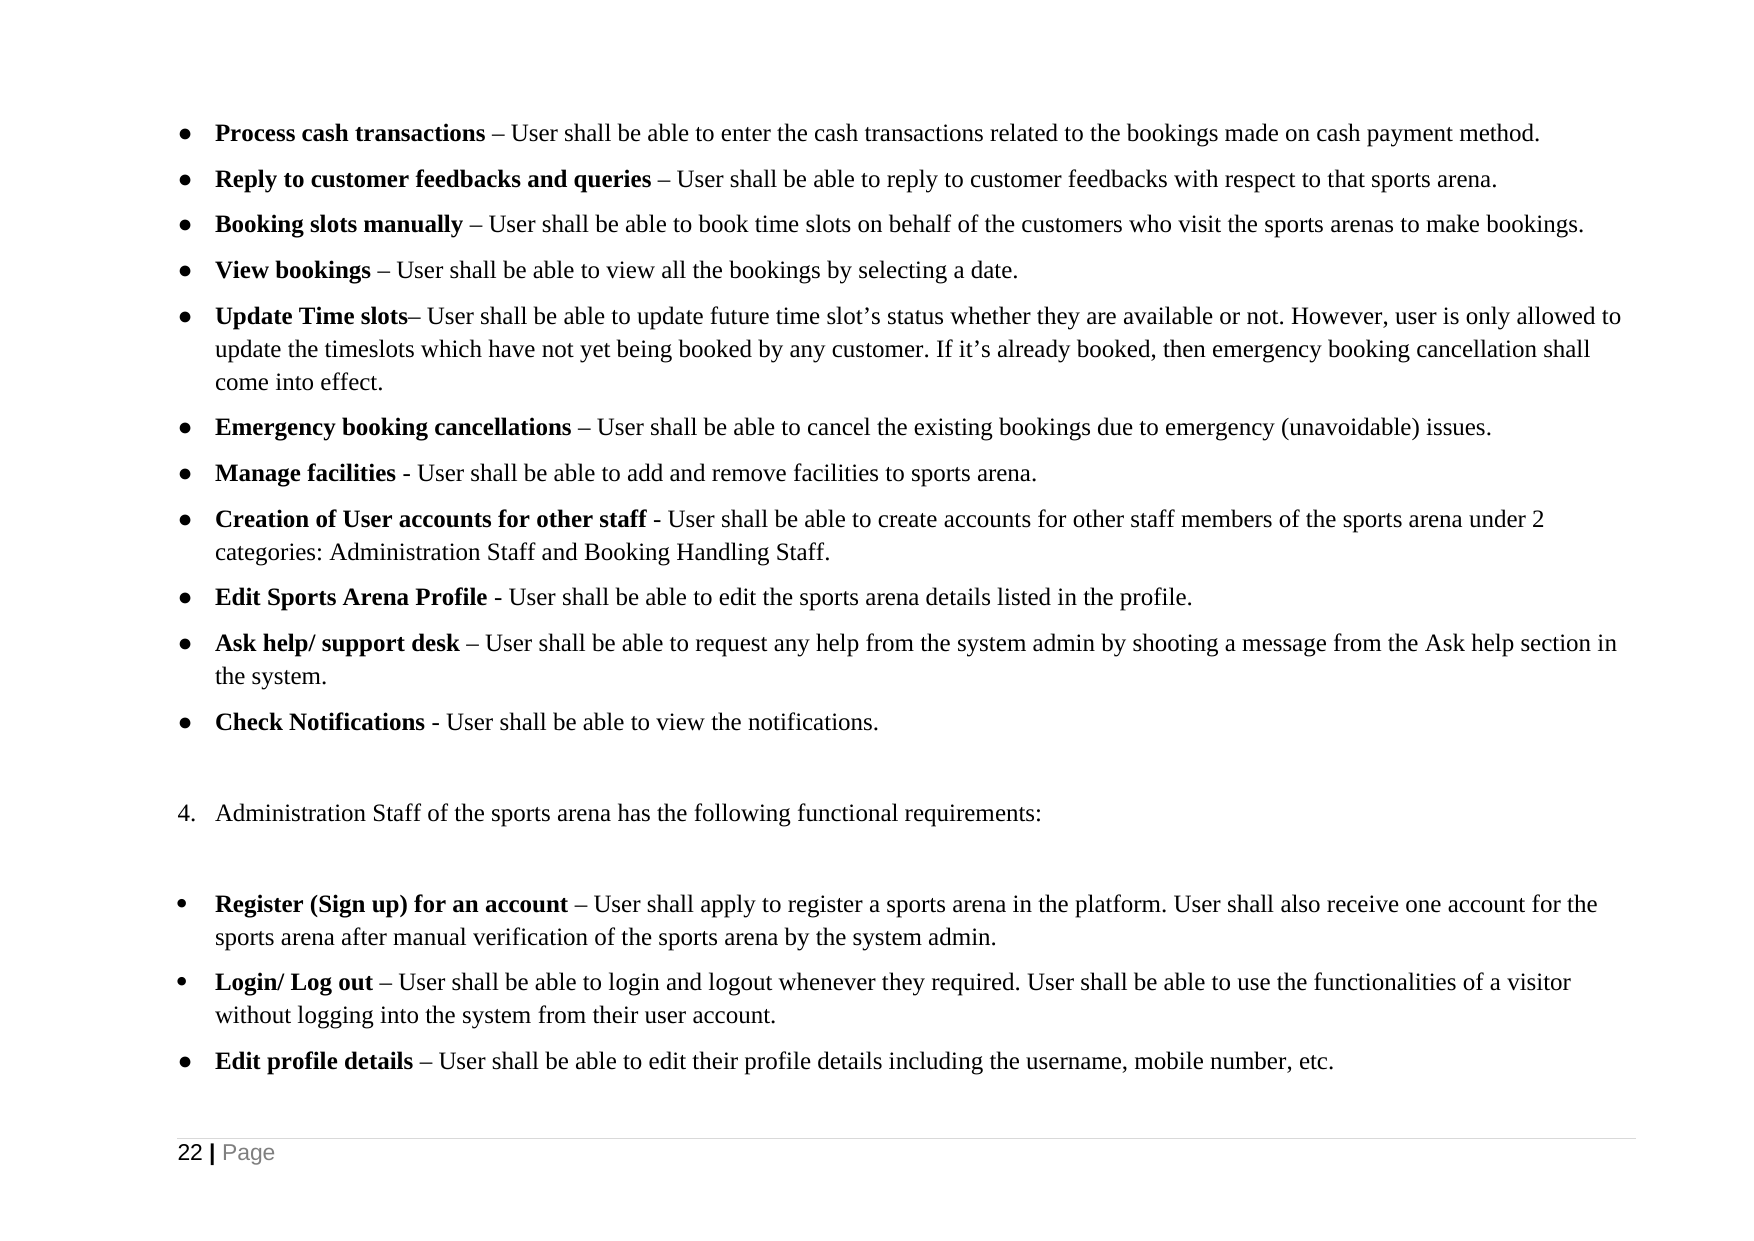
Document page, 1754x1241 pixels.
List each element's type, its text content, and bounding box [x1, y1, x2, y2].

list Register (Sign up) for an account – User shall apply to register a sports arena in the platform. User shall also receive one account for the sports arena after manual verification of the sports arena by the system admin. [177, 889, 1636, 950]
list Edit profile details – User shall be able to edit their profile details including the username, mobile number, etc. [177, 1046, 1636, 1074]
list Administration Staff of the sports arena has the following functional requirements: [177, 798, 1636, 826]
list Edit Sports Arena Profile - User shall be able to edit the sports arena details listed in the profile. [177, 582, 1636, 611]
list Ask help/ support desk – User shall be able to request any help from the system admin by shooting a message from the Ask help section in the system. [177, 628, 1636, 690]
list Process cash transactions – User shall be able to enter the cash transactions related to the bookings made on cash payment method. [177, 118, 1636, 147]
list Manage facilities - User shall be able to add and remove facilities to sports arena. [177, 458, 1636, 487]
list Emergency booking cancellations – User shall be able to cancel the existing bookings due to emergency (unavoidable) issues. [177, 412, 1636, 441]
list Check Notifications - User shall be able to view the notifications. [177, 706, 1636, 735]
list Update Time slots– User shall be able to update future time slot’s status whether they are available or not. However, user is only allowed to update the timeslots which have not yet being booked by any customer. If it’s already booked, then emergency booking cancellation shall come into effect. [177, 301, 1636, 396]
list Reply to customer feedbacks and queries – User shall be able to reply to customer feedbacks with respect to that sports arena. [177, 164, 1636, 193]
list View bookings – User shall be able to view all the bookings by selecting a date. [177, 255, 1636, 284]
list Booking slots manually – User shall be able to book time slots on behalf of the customers who visit the sports arenas to make bookings. [177, 209, 1636, 238]
list Login/ Log out – User shall be able to login and logout whenever they required. User shall be able to use the functionalities of a visitor without logging into the system from their user account. [177, 967, 1636, 1029]
list Creation of User accounts for other staff - User shall be able to create accounts for other staff members of the sports arena under 2 categories: Administration Staff and Booking Handling Staff. [177, 503, 1636, 565]
